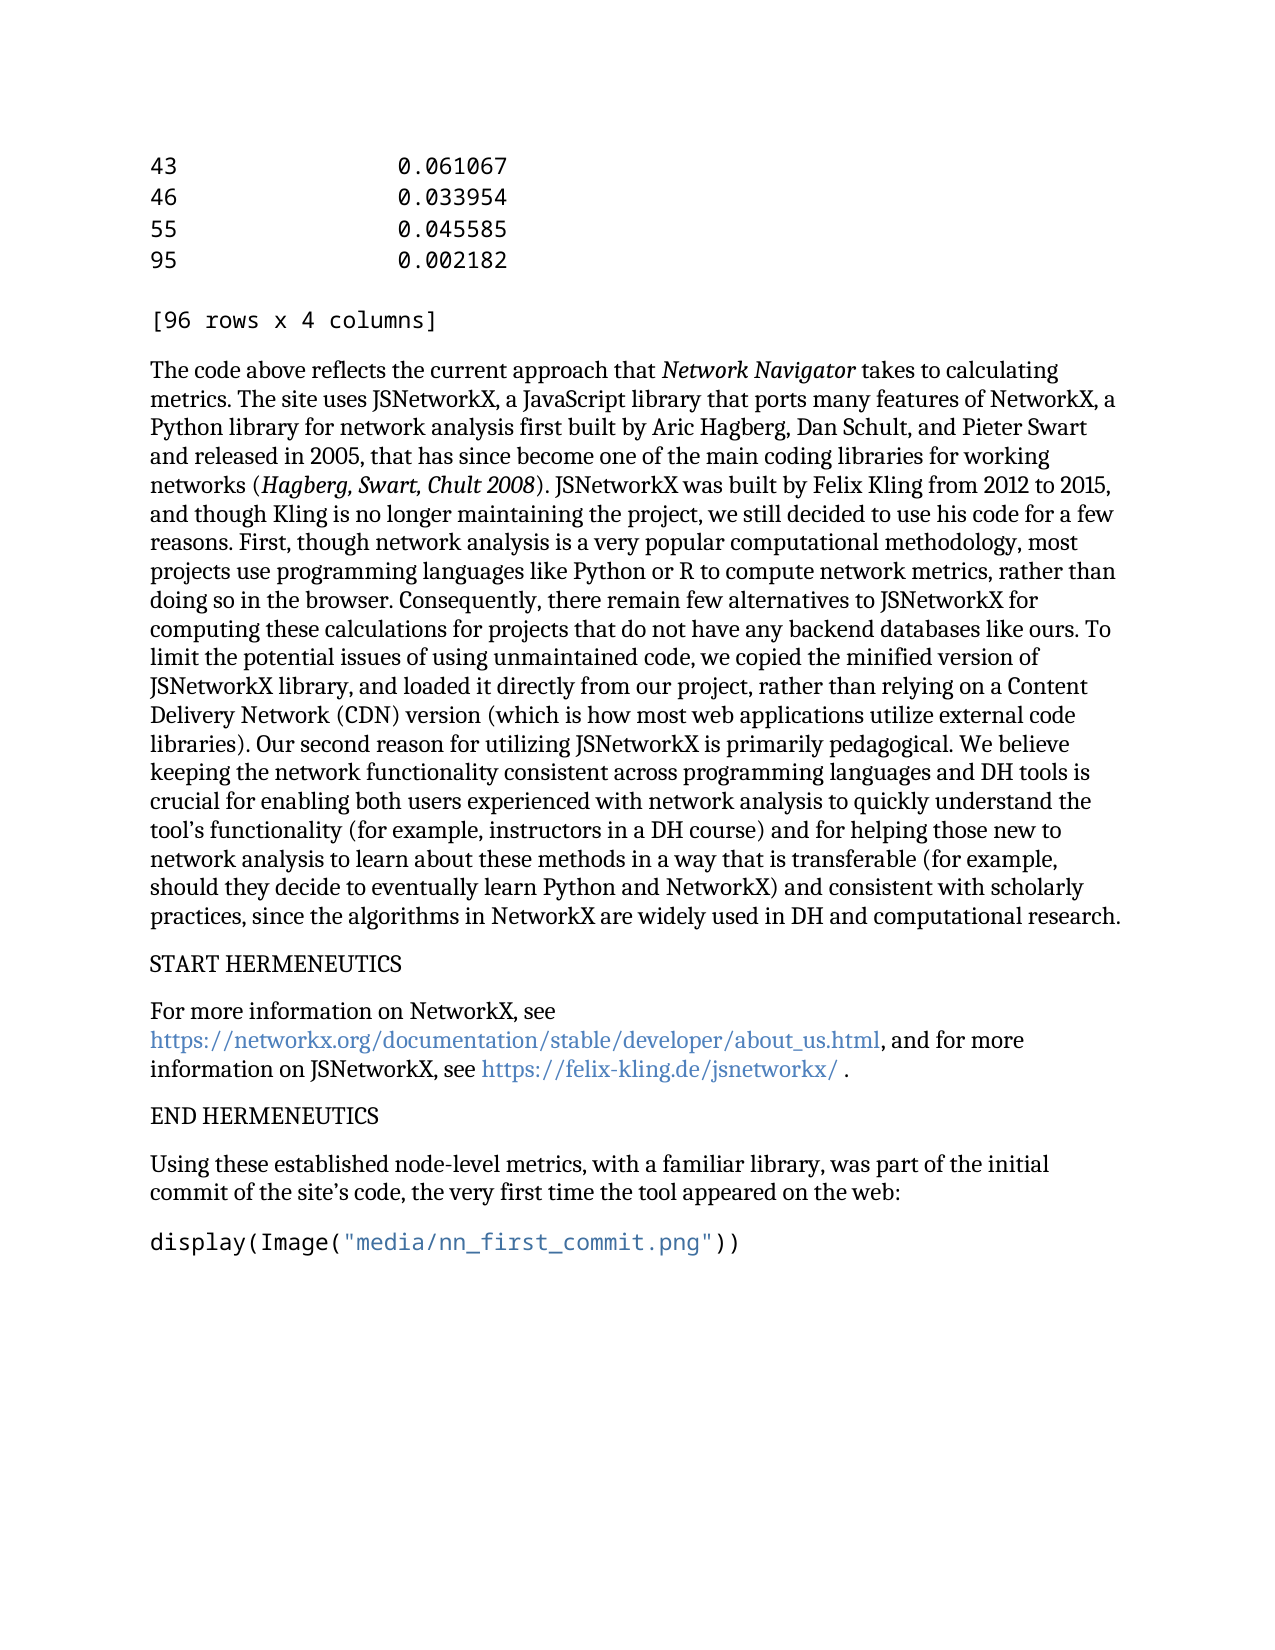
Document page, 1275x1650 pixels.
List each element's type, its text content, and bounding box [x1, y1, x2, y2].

text display(Image("media/nn_first_commit.png")) [150, 1226, 1125, 1257]
text The code above reflects the current approach that Network Navigator takes to calculating metrics. The site uses JSNetworkX, a JavaScript library that ports many features of NetworkX, a Python library for network analysis first built by Aric Hagberg, Dan Schult, and Pieter Swart and released in 2005, that has since become one of the main coding libraries for working networks (Hagberg, Swart, Chult 2008). JSNetworkX was built by Felix Kling from 2012 to 2015, and though Kling is no longer maintaining the project, we still decided to use his code for a few reasons. First, though network analysis is a very popular computational methodology, most projects use programming languages like Python or R to compute network metrics, rather than doing so in the browser. Consequently, there remain few alternatives to JSNetworkX for computing these calculations for projects that do not have any backend databases like ours. To limit the potential issues of using unmaintained code, we copied the minified version of JSNetworkX library, and loaded it directly from our project, rather than relying on a Content Delivery Network (CDN) version (which is how most web applications utilize external code libraries). Our second reason for utilizing JSNetworkX is primarily pedagogical. We believe keeping the network functionality consistent across programming languages and DH tools is crucial for enabling both users experienced with network analysis to quickly understand the tool’s functionality (for example, instructors in a DH course) and for helping those new to network analysis to learn about these methods in a way that is transferable (for example, should they decide to eventually learn Python and NetworkX) and consistent with scholarly practices, since the algorithms in NetworkX are widely used in DH and computational research. [150, 356, 1125, 931]
text For more information on NetworkX, see https://networkx.org/documentation/stable/developer/about_us.html, and for more information on JSNetworkX, see https://felix-kling.de/jsnetworkx/ . [150, 997, 1125, 1083]
text END HERMENEUTICS [150, 1102, 1125, 1131]
text START HERMENEUTICS [150, 949, 1125, 978]
text Using these established node-level metrics, with a familiar library, was part of the initial commit of the site’s code, the very first time the tool appeared on the web: [150, 1149, 1125, 1207]
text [150, 150, 1125, 335]
